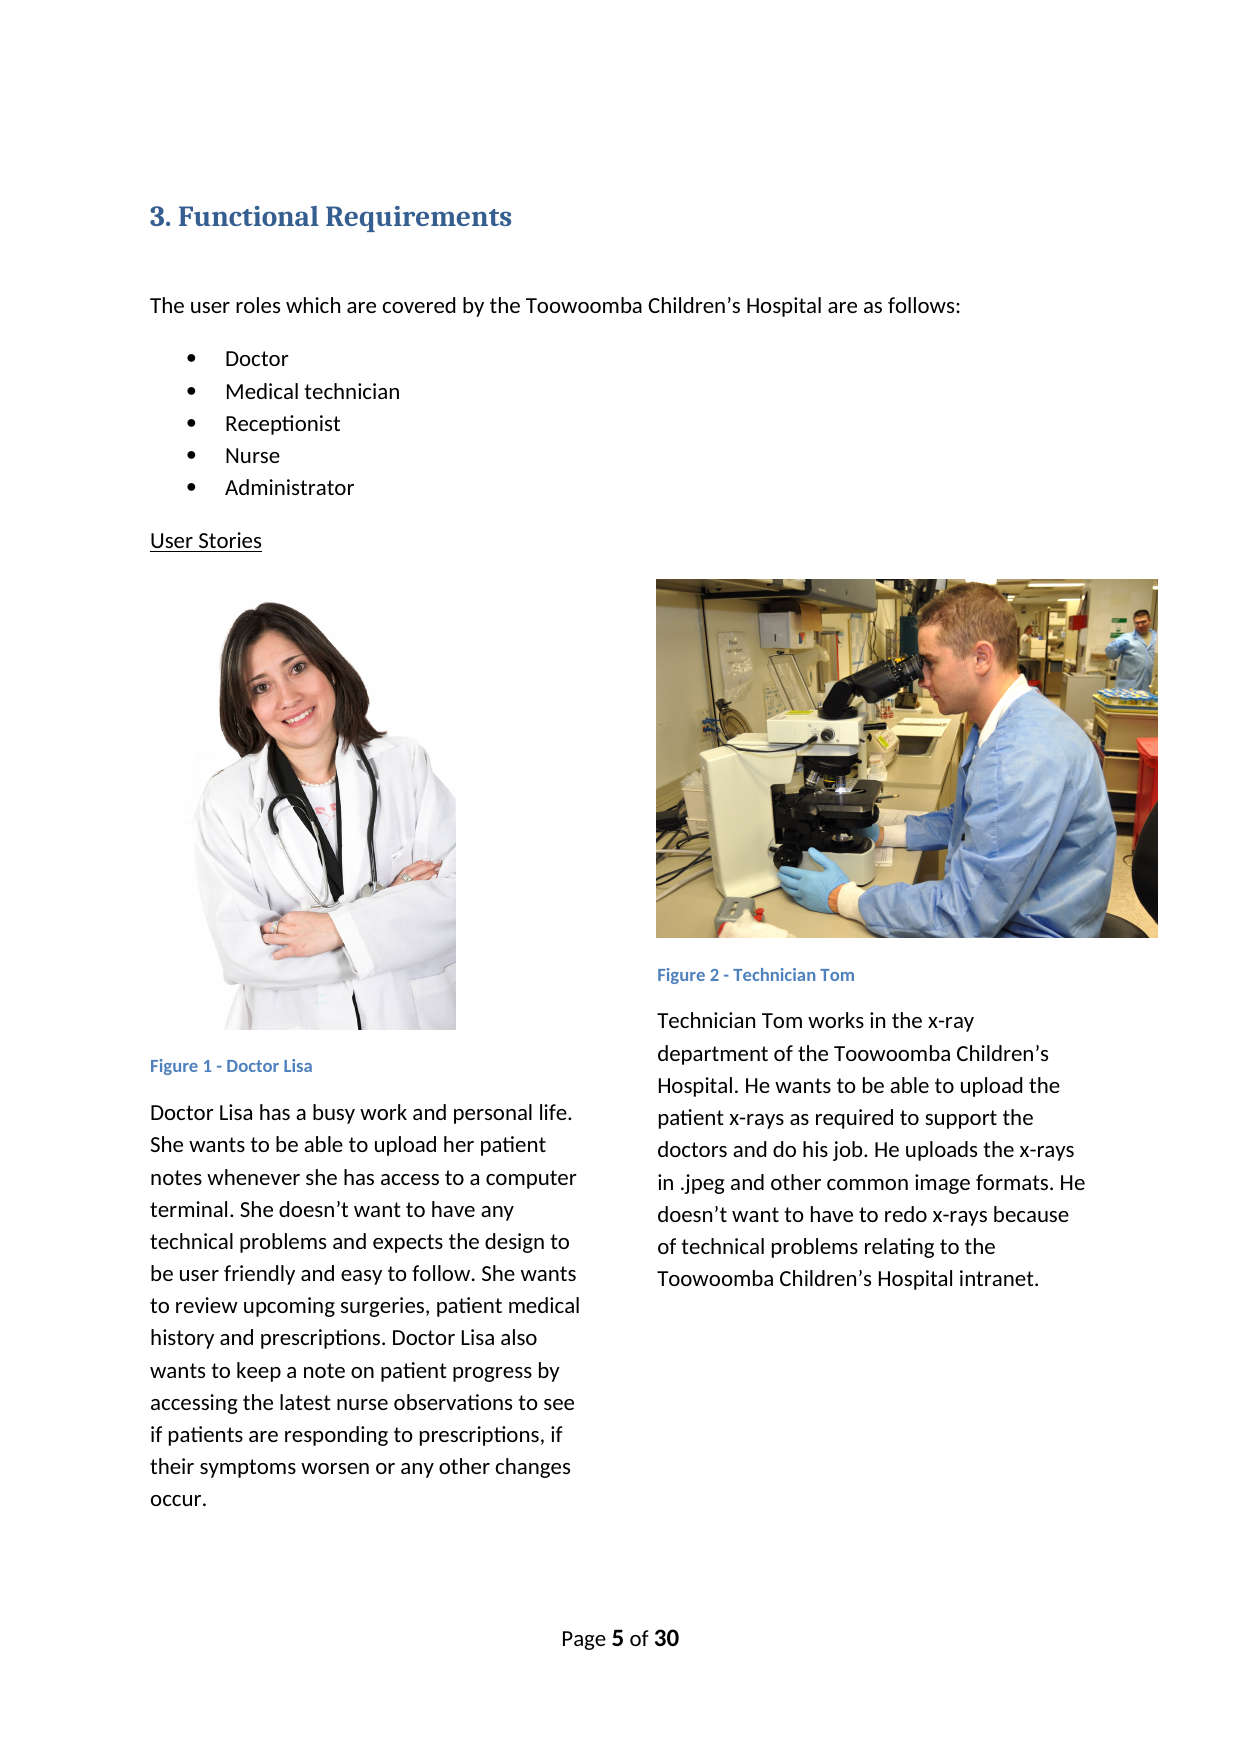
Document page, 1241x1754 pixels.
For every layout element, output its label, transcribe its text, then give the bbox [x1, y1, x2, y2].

list Doctor [187, 344, 1090, 373]
picture [656, 579, 1158, 938]
text Technician Tom works in the x-ray department of the Toowoomba Children’s Hospital. He wants to be able to upload the patient x-rays as required to support the doctors and do his job. He uploads the x-rays in .jpeg and other common image formats. He doesn’t want to have to redo x-rays because of technical problems relating to the Toowoomba Children’s Hospital intranet. [657, 1007, 1090, 1292]
list Nurse [187, 441, 1090, 469]
text Doctor Lisa has a busy work and personal life. She wants to be able to upload her patient notes whenever she has access to a computer terminal. She doesn’t want to have any technical problems and expects the design to be user friendly and easy to follow. She wants to review upcoming surgeries, patient medical history and prescriptions. Doctor Lisa also wants to keep a note on patient progress by accessing the latest nurse observations to see if patients are responding to prescriptions, if their symptoms worsen or any other changes occur. [150, 1098, 583, 1512]
text The user roles which are covered by the Toowoomba Children’s Hospital are as follows: [150, 292, 1090, 319]
list Receptionist [187, 409, 1090, 437]
list Administrator [187, 473, 1090, 501]
list Medical technician [187, 377, 1090, 405]
subtitle 3. Functional Requirements [150, 200, 1090, 233]
text User Stories [150, 526, 1090, 554]
picture [150, 579, 456, 1030]
